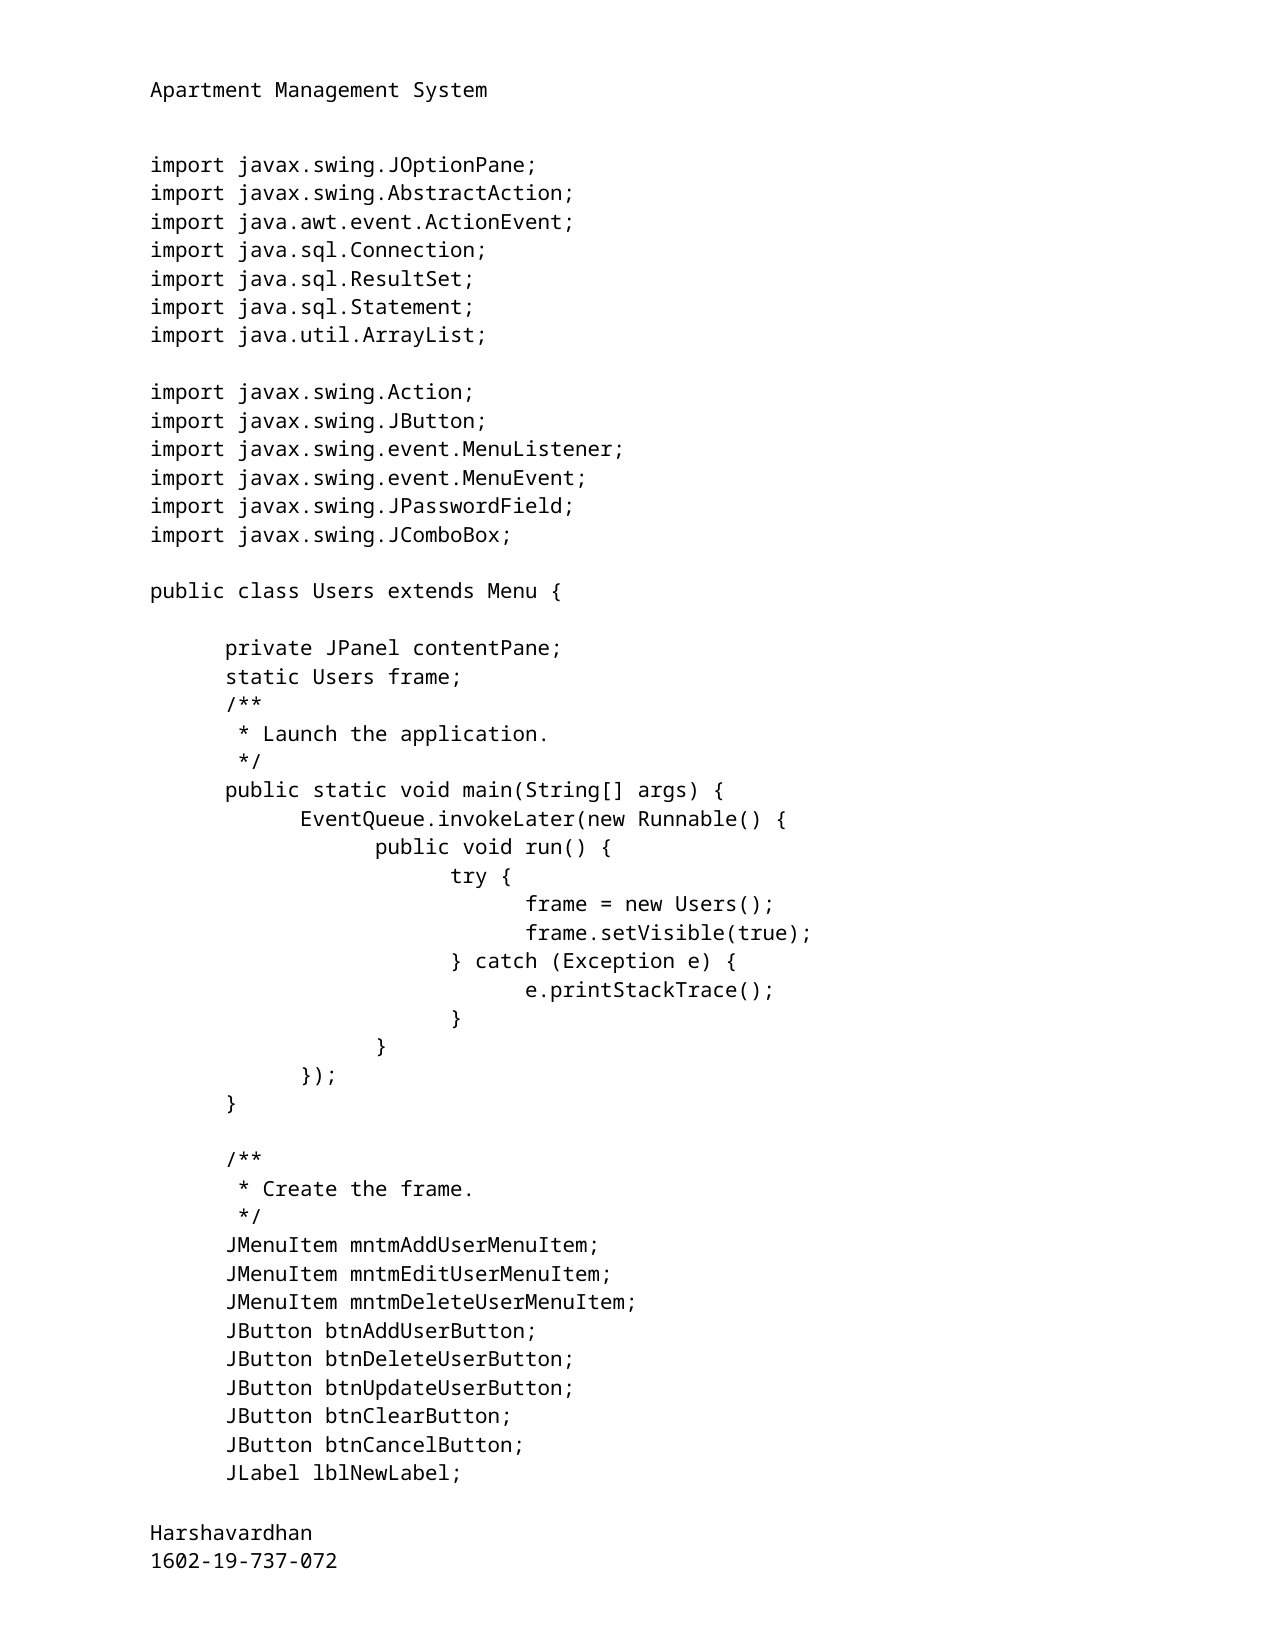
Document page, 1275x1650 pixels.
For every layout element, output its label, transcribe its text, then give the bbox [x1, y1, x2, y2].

text EventQueue.invokeLater(new Runnable() { [150, 804, 1125, 832]
text public void run() { [150, 832, 1125, 861]
text } [150, 1032, 1125, 1060]
text * Launch the application. [150, 719, 1125, 747]
text import java.util.ArrayList; [150, 321, 1125, 349]
text /** [150, 1145, 1125, 1174]
text public static void main(String[] args) { [150, 776, 1125, 804]
text import java.awt.event.ActionEvent; [150, 207, 1125, 235]
text import java.sql.ResultSet; [150, 264, 1125, 292]
text }); [150, 1060, 1125, 1088]
text import java.sql.Statement; [150, 292, 1125, 321]
text JMenuItem mntmEditUserMenuItem; [150, 1259, 1125, 1287]
text JButton btnClearButton; [150, 1401, 1125, 1430]
text try { [150, 861, 1125, 889]
text import javax.swing.JComboBox; [150, 520, 1125, 548]
text JButton btnUpdateUserButton; [150, 1373, 1125, 1401]
text } [150, 1088, 1125, 1117]
text import javax.swing.JButton; [150, 406, 1125, 434]
text import javax.swing.JOptionPane; [150, 150, 1125, 178]
text } catch (Exception e) { [150, 946, 1125, 975]
text import javax.swing.event.MenuListener; [150, 434, 1125, 463]
text JButton btnCancelButton; [150, 1430, 1125, 1458]
text frame.setVisible(true); [150, 918, 1125, 946]
text import javax.swing.Action; [150, 377, 1125, 406]
text static Users frame; [150, 662, 1125, 690]
text JLabel lblNewLabel; [150, 1458, 1125, 1487]
text /** [150, 690, 1125, 719]
text public class Users extends Menu { [150, 577, 1125, 605]
text JButton btnDeleteUserButton; [150, 1344, 1125, 1373]
text JMenuItem mntmAddUserMenuItem; [150, 1231, 1125, 1259]
text private JPanel contentPane; [150, 633, 1125, 662]
text */ [150, 1202, 1125, 1231]
text import java.sql.Connection; [150, 235, 1125, 264]
text JMenuItem mntmDeleteUserMenuItem; [150, 1287, 1125, 1316]
text */ [150, 747, 1125, 776]
text frame = new Users(); [150, 889, 1125, 918]
text import javax.swing.JPasswordField; [150, 491, 1125, 520]
text * Create the frame. [150, 1174, 1125, 1202]
text e.printStackTrace(); [150, 975, 1125, 1003]
text } [150, 1003, 1125, 1032]
text import javax.swing.event.MenuEvent; [150, 463, 1125, 491]
text JButton btnAddUserButton; [150, 1316, 1125, 1344]
text import javax.swing.AbstractAction; [150, 178, 1125, 207]
